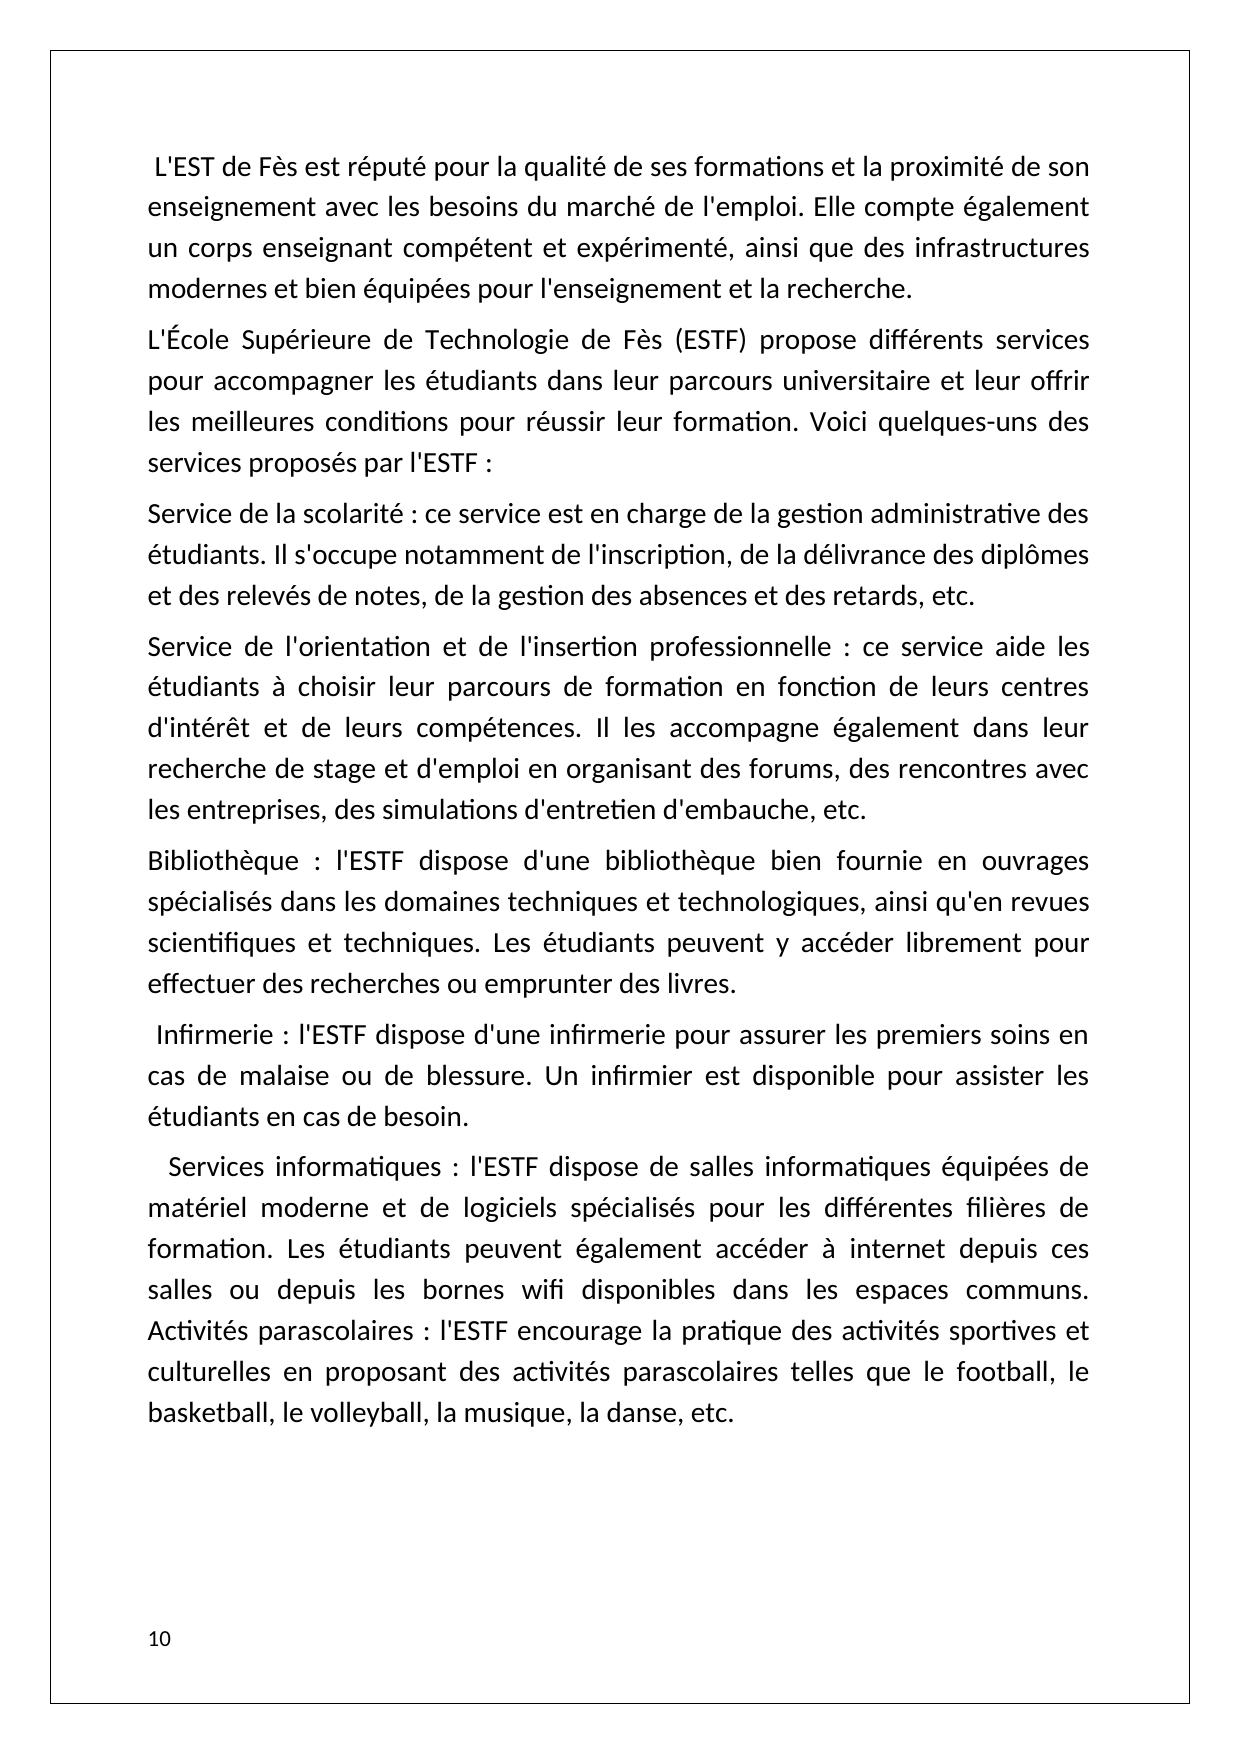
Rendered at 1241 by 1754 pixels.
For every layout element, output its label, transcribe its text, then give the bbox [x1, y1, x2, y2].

text Service de la scolarité : ce service est en charge de la gestion administrative des étudiants. Il s'occupe notamment de l'inscription, de la délivrance des diplômes et des relevés de notes, de la gestion des absences et des retards, etc. [147, 495, 1091, 612]
text Service de l'orientation et de l'insertion professionnelle : ce service aide les étudiants à choisir leur parcours de formation en fonction de leurs centres d'intérêt et de leurs compétences. Il les accompagne également dans leur recherche de stage et d'emploi en organisant des forums, des rencontres avec les entreprises, des simulations d'entretien d'embauche, etc. [147, 628, 1091, 827]
text Infirmerie : l'ESTF dispose d'une infirmerie pour assurer les premiers soins en cas de malaise ou de blessure. Un infirmier est disponible pour assister les étudiants en cas de besoin. [147, 1016, 1091, 1133]
text Services informatiques : l'ESTF dispose de salles informatiques équipées de matériel moderne et de logiciels spécialisés pour les différentes filières de formation. Les étudiants peuvent également accéder à internet depuis ces salles ou depuis les bornes wifi disponibles dans les espaces communs. Activités parascolaires : l'ESTF encourage la pratique des activités sportives et culturelles en proposant des activités parascolaires telles que le football, le basketball, le volleyball, la musique, la danse, etc. [147, 1148, 1091, 1430]
text Bibliothèque : l'ESTF dispose d'une bibliothèque bien fournie en ouvrages spécialisés dans les domaines techniques et technologiques, ainsi qu'en revues scientifiques et techniques. Les étudiants peuvent y accéder librement pour effectuer des recherches ou emprunter des livres. [147, 842, 1091, 1001]
text L'École Supérieure de Technologie de Fès (ESTF) propose différents services pour accompagner les étudiants dans leur parcours universitaire et leur offrir les meilleures conditions pour réussir leur formation. Voici quelques-uns des services proposés par l'ESTF : [147, 321, 1091, 480]
text L'EST de Fès est réputé pour la qualité de ses formations et la proximité de son enseignement avec les besoins du marché de l'emploi. Elle compte également un corps enseignant compétent et expérimenté, ainsi que des infrastructures modernes et bien équipées pour l'enseignement et la recherche. [147, 148, 1091, 306]
